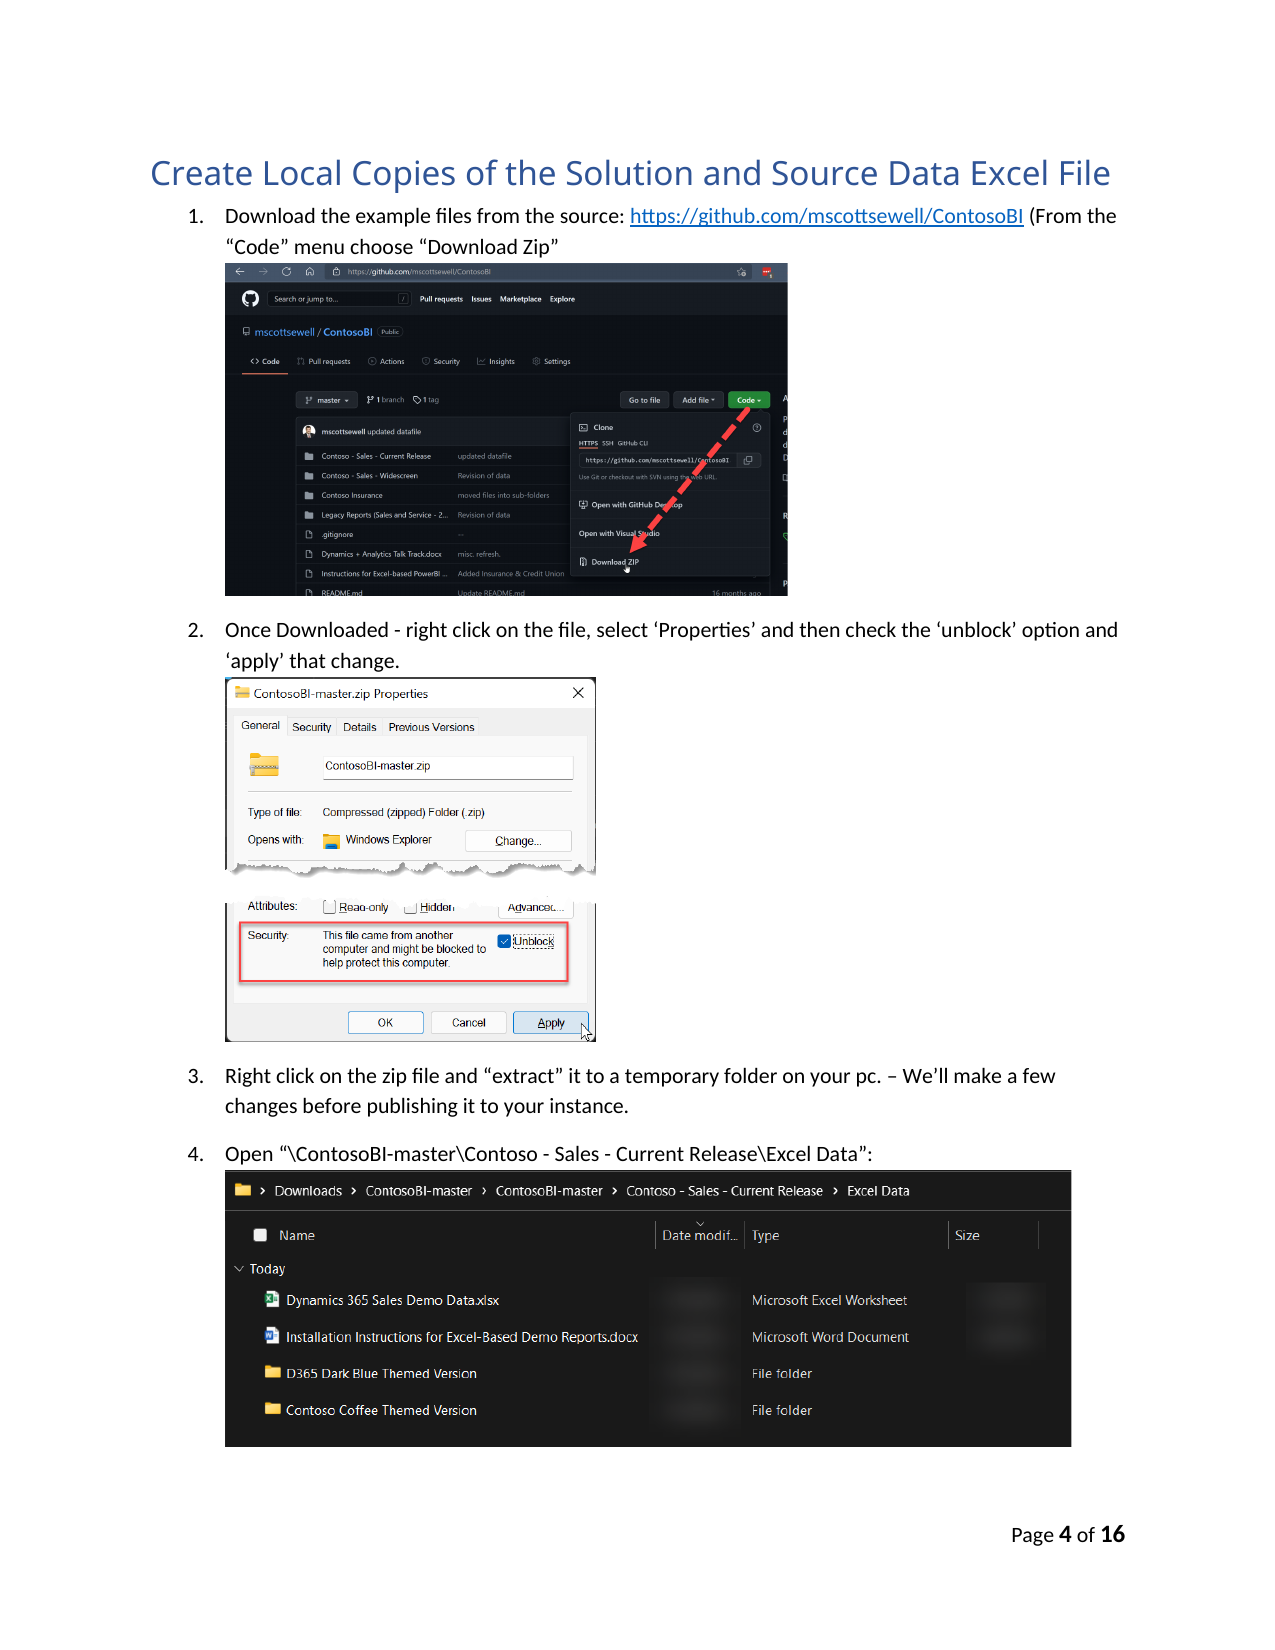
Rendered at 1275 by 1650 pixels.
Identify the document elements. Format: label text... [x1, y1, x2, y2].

picture [225, 677, 596, 1042]
picture [225, 263, 788, 596]
subtitle Create Local Copies of the Solution and Source Data Excel File [150, 150, 1125, 195]
list Right click on the zip file and “extract” it to a temporary folder on your pc. – We’ll make a few changes before publishing it to your instance. [187, 1062, 1125, 1119]
picture [225, 1170, 1072, 1447]
